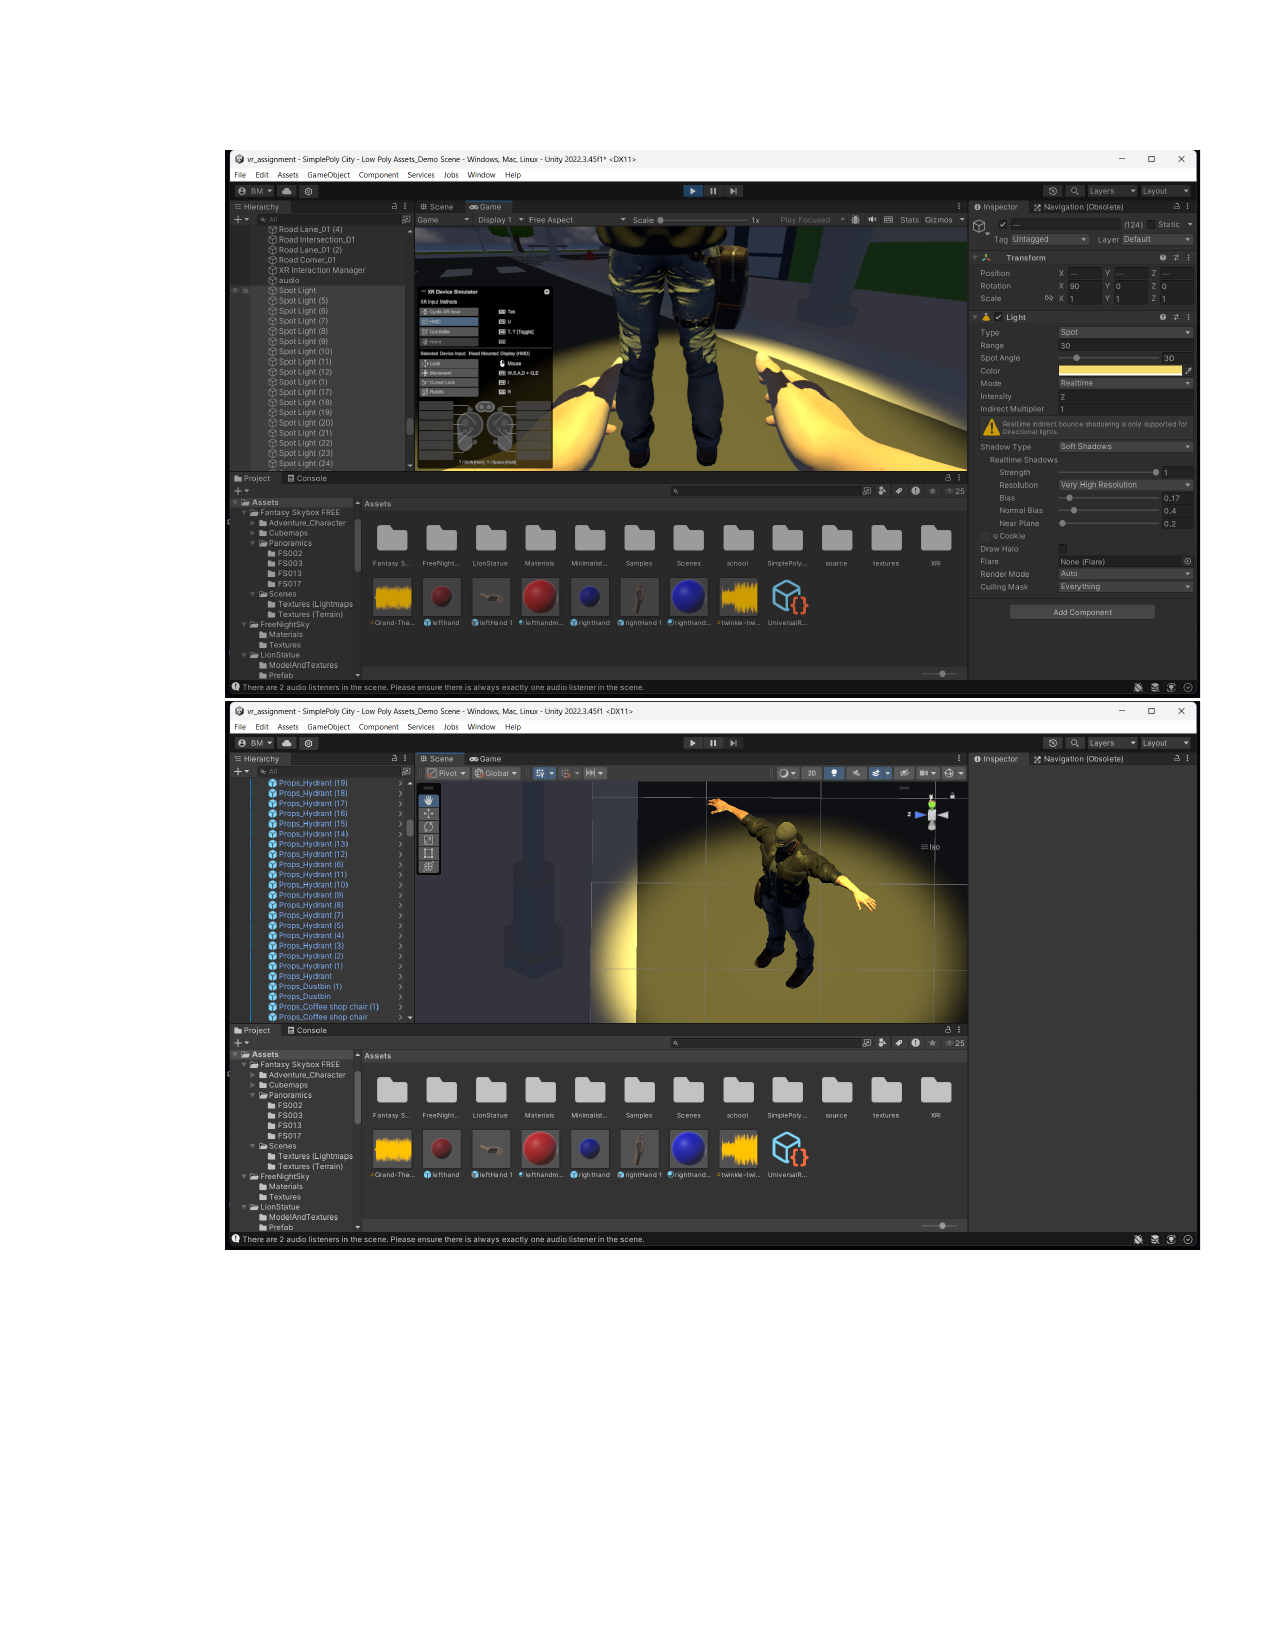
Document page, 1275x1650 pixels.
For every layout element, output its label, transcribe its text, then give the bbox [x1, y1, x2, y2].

picture [225, 150, 1200, 698]
picture [225, 701, 1200, 1250]
